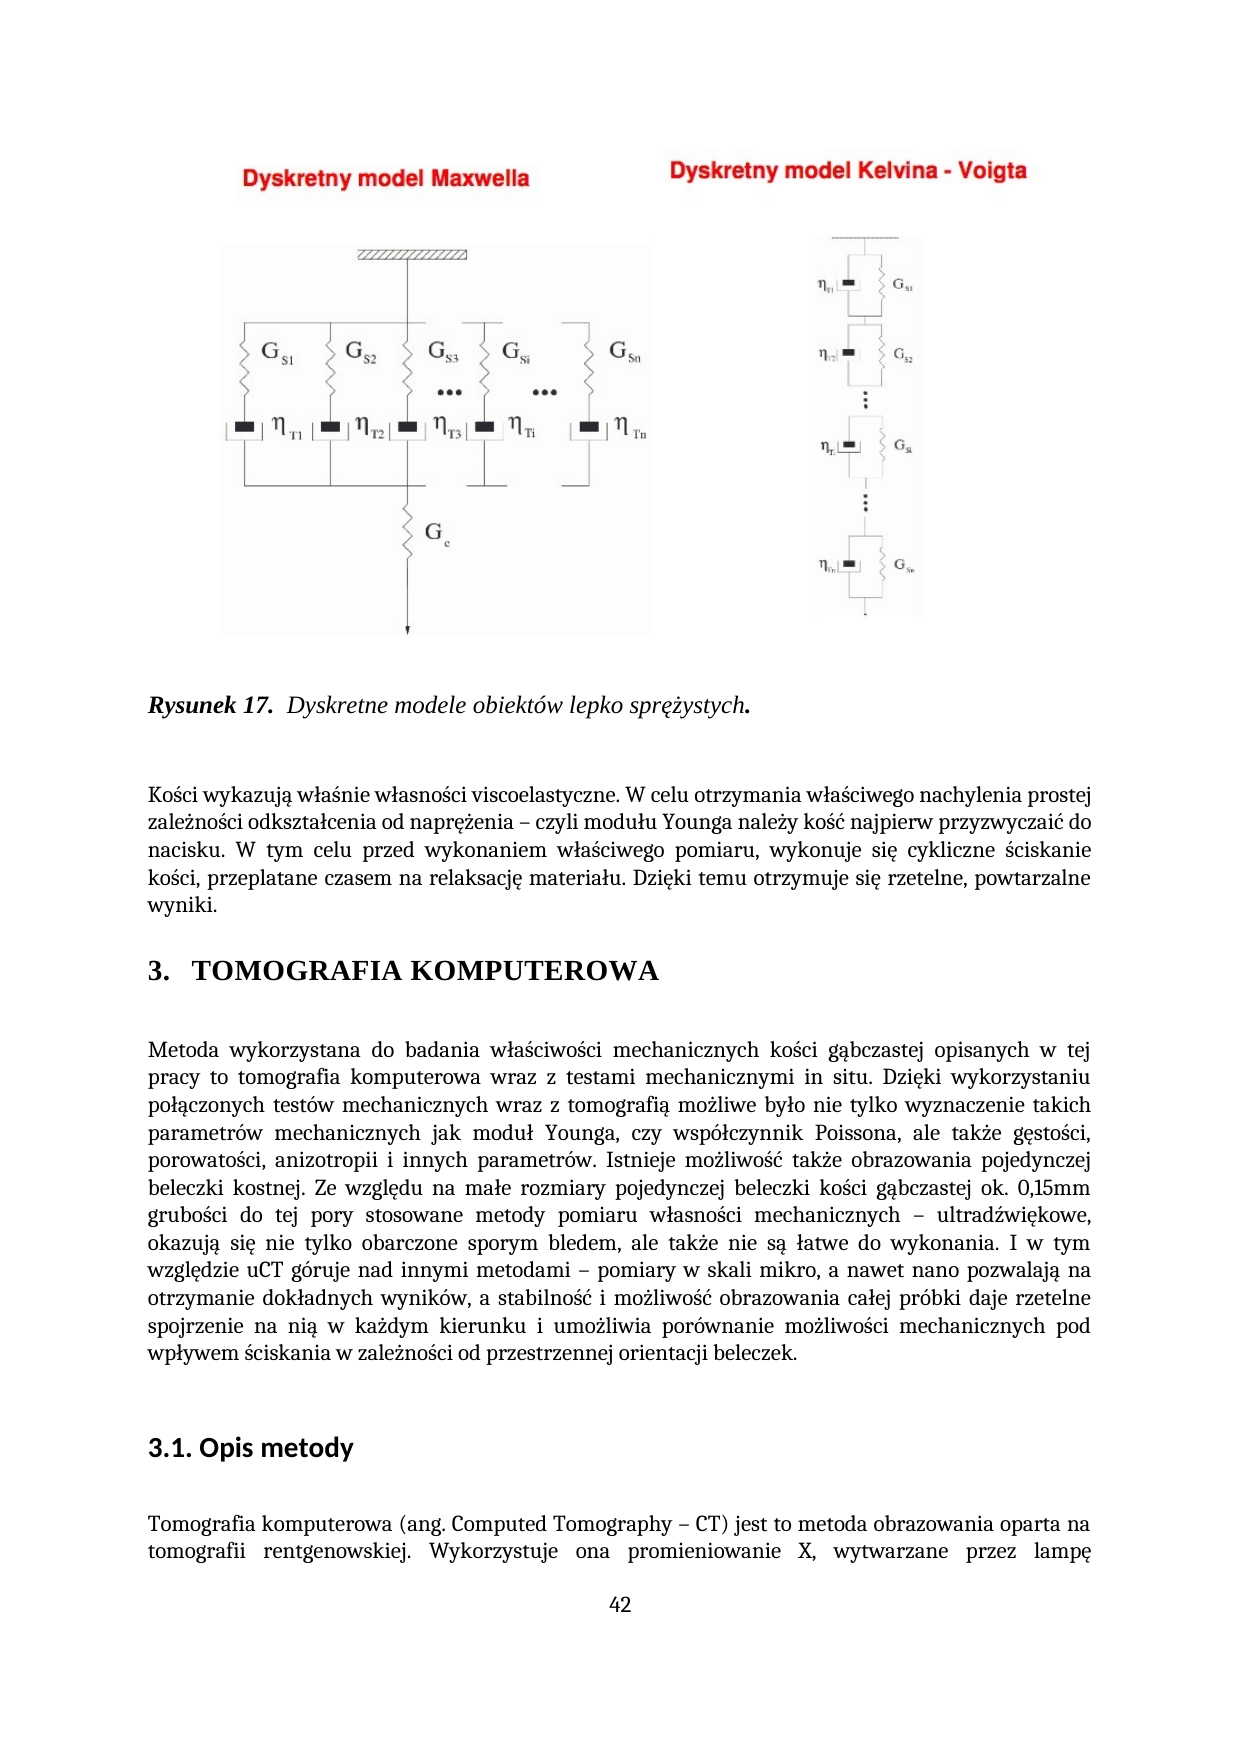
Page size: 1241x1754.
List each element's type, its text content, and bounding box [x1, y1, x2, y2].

picture [147, 147, 1093, 673]
subtitle Tomografia komputerowa [148, 953, 1092, 986]
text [148, 1510, 1092, 1564]
subtitle 3.1. Opis metody [148, 1429, 1092, 1464]
text Metoda wykorzystana do badania właściwości mechanicznych kości gąbczastej opisanych w tej pracy to tomografia komputerowa wraz z testami mechanicznymi in situ. Dzięki wykorzystaniu połączonych testów mechanicznych wraz z tomografią możliwe było nie tylko wyznaczenie takich parametrów mechanicznych jak moduł Younga, czy współczynnik Poissona, ale także gęstości, porowatości, anizotropii i innych parametrów. Istnieje możliwość także obrazowania pojedynczej beleczki kostnej. Ze względu na małe rozmiary pojedynczej beleczki kości gąbczastej ok. 0,15mm grubości do tej pory stosowane metody pomiaru własności mechanicznych – ultradźwiękowe, okazują się nie tylko obarczone sporym bledem, ale także nie są łatwe do wykonania. I w tym względzie uCT góruje nad innymi metodami – pomiary w skali mikro, a nawet nano pozwalają na otrzymanie dokładnych wyników, a stabilność i możliwość obrazowania całej próbki daje rzetelne spojrzenie na nią w każdym kierunku i umożliwia porównanie możliwości mechanicznych pod wpływem ściskania w zależności od przestrzennej orientacji beleczek. [148, 1036, 1092, 1366]
text Kości wykazują właśnie własności viscoelastyczne. W celu otrzymania właściwego nachylenia prostej zależności odkształcenia od naprężenia – czyli modułu Younga należy kość najpierw przyzwyczaić do nacisku. W tym celu przed wykonaniem właściwego pomiaru, wykonuje się cykliczne ściskanie kości, przeplatane czasem na relaksację materiału. Dzięki temu otrzymuje się rzetelne, powtarzalne wyniki. [148, 781, 1092, 918]
text Rysunek 17. Dyskretne modele obiektów lepko sprężystych. [148, 690, 1092, 719]
